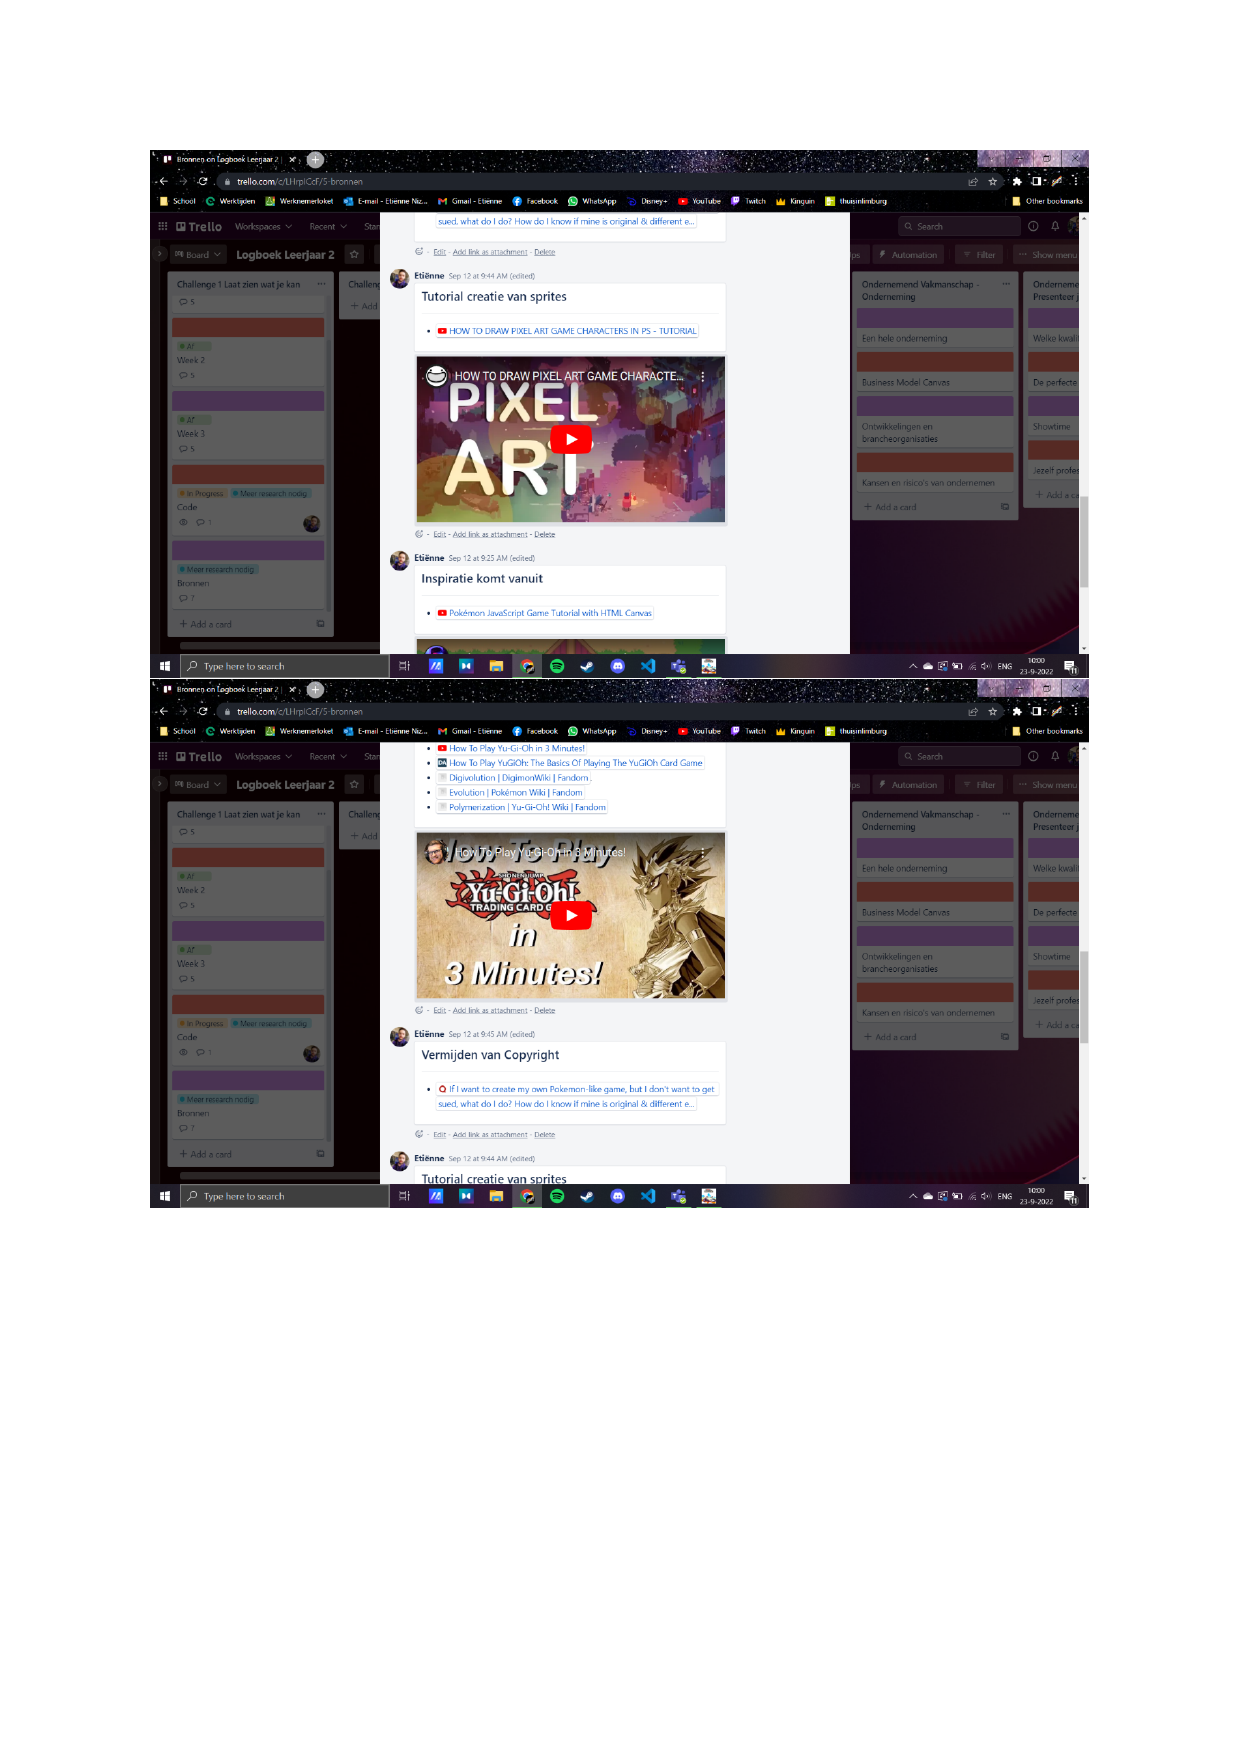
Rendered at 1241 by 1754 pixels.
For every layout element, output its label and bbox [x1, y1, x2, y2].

picture [150, 150, 1089, 678]
picture [150, 679, 1089, 1208]
